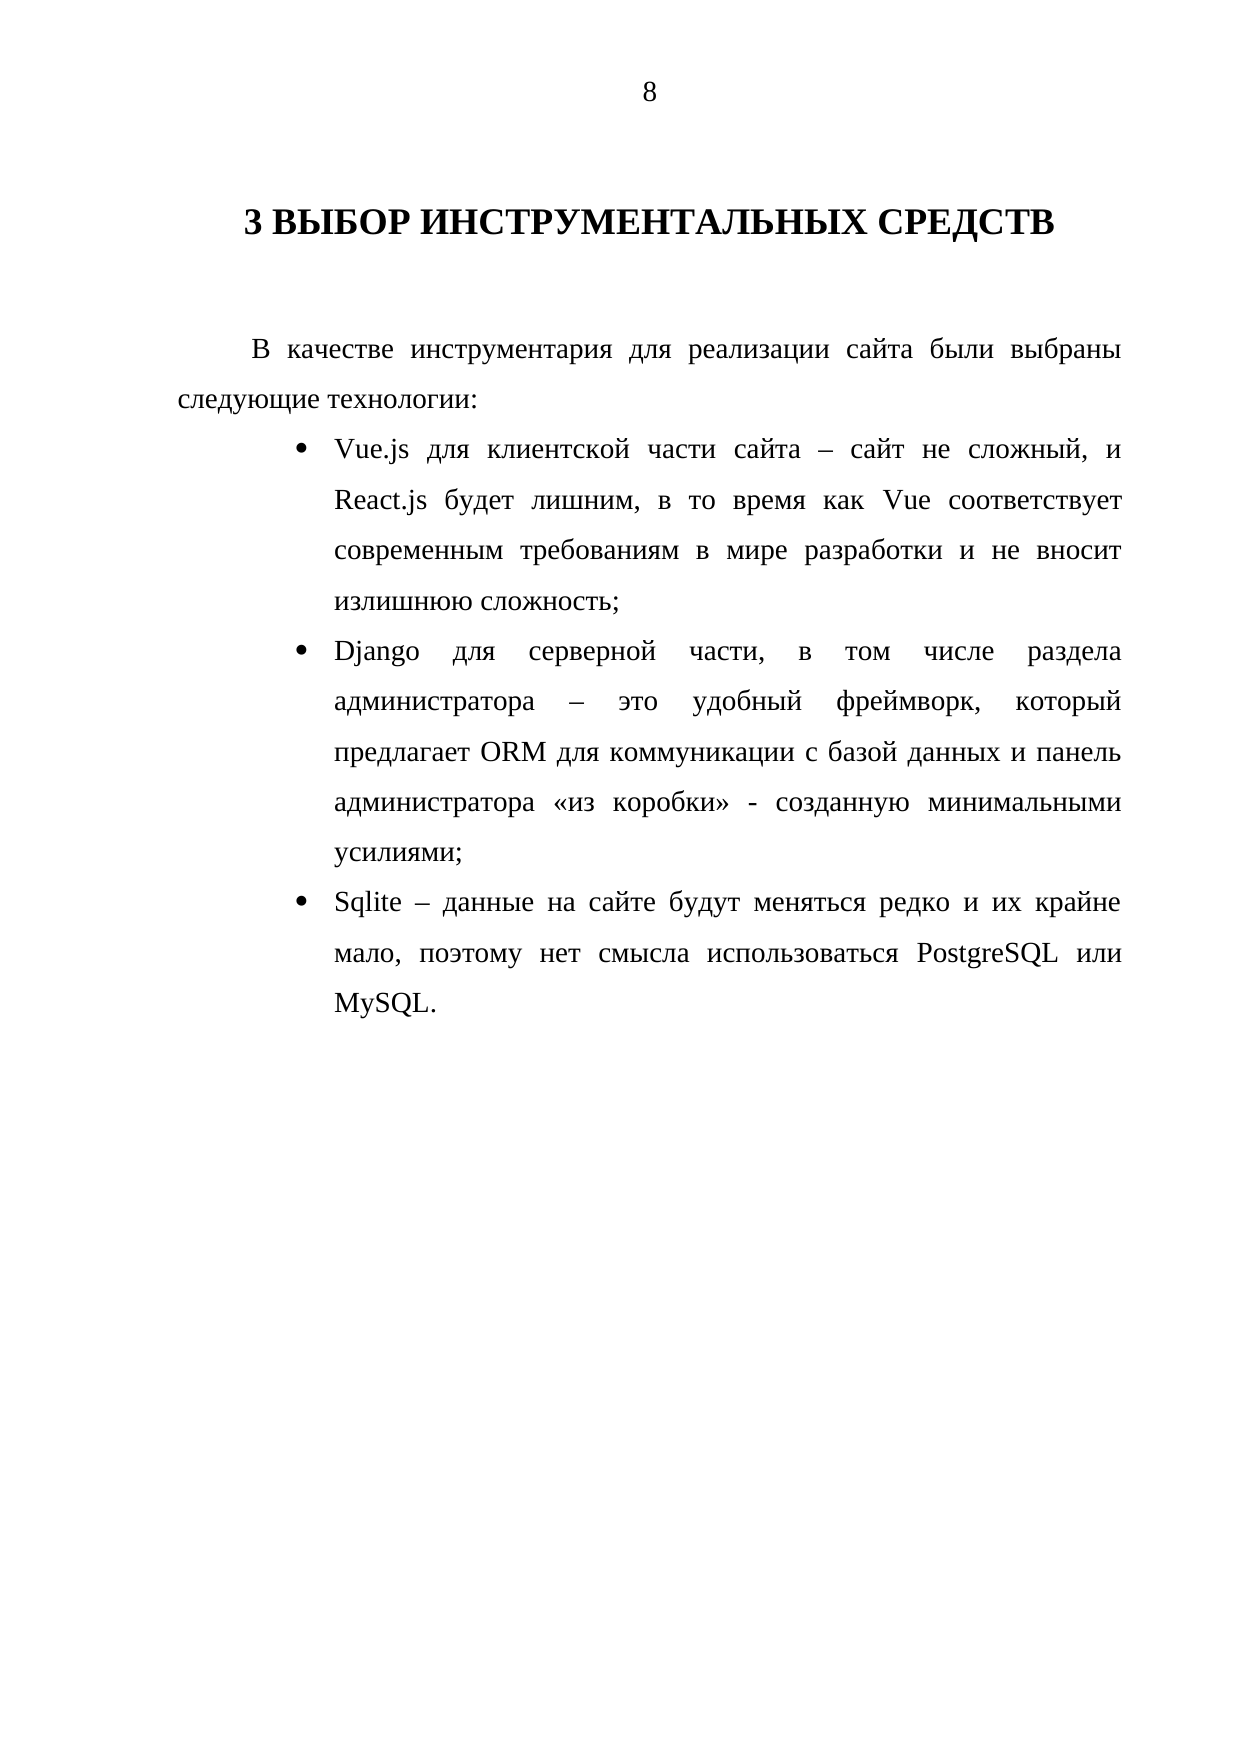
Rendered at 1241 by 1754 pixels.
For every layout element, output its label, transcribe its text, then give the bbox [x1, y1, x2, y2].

list Django для серверной части, в том числе раздела администратора – это удобный фреймворк, который предлагает ORM для коммуникации с базой данных и панель администратора «из коробки» - созданную минимальными усилиями; [296, 633, 1122, 868]
list В качестве инструментария для реализации сайта были выбраны следующие технологии: [177, 331, 1122, 415]
list Sqlite – данные на сайте будут меняться редко и их крайне мало, поэтому нет смысла использоваться PostgreSQL или MySQL. [296, 884, 1122, 1019]
list Vue.js для клиентской части сайта – сайт не сложный, и React.js будет лишним, в то время как Vue соответствует современным требованиям в мире разработки и не вносит излишнюю сложность; [296, 432, 1122, 616]
subtitle 3 ВЫБОР ИНСТРУМЕНТАЛЬНЫХ СРЕДСТВ [177, 199, 1122, 242]
